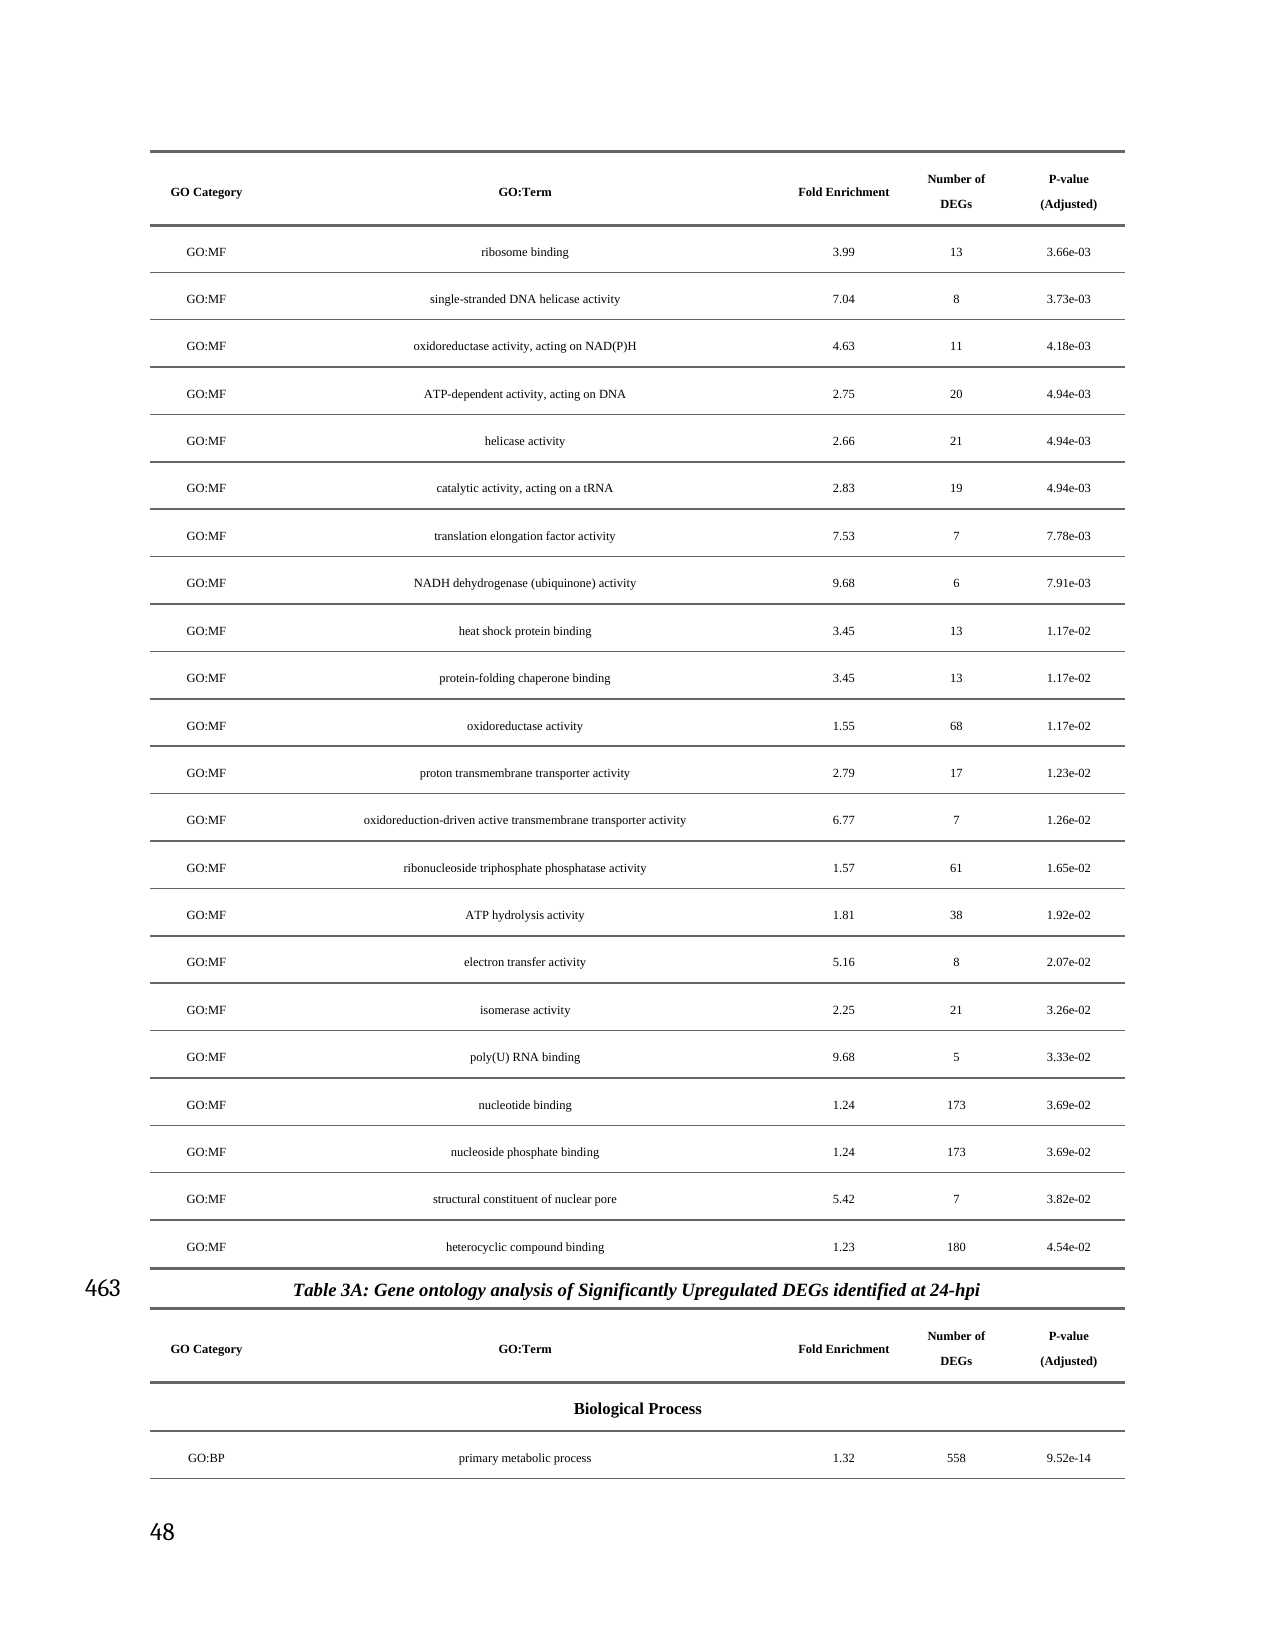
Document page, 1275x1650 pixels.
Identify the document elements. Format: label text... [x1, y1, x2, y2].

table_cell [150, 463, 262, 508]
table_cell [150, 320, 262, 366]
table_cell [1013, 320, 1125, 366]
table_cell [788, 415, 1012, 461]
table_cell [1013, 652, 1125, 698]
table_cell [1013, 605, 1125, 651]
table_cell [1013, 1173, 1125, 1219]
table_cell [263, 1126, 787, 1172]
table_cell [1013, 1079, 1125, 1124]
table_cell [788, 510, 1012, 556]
table_header GO:Term [263, 153, 787, 224]
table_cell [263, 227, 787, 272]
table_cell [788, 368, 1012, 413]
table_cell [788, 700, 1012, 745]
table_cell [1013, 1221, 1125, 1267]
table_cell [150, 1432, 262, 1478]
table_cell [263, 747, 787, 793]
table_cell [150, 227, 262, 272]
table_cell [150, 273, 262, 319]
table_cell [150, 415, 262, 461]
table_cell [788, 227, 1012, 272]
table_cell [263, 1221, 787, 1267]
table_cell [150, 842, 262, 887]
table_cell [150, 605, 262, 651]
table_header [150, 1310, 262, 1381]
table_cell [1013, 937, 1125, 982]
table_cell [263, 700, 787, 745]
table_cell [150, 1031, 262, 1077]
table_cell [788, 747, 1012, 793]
table_header GO Category [150, 153, 262, 224]
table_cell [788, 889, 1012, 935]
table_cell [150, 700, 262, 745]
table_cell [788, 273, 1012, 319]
table_header Fold Enrichment [788, 153, 900, 224]
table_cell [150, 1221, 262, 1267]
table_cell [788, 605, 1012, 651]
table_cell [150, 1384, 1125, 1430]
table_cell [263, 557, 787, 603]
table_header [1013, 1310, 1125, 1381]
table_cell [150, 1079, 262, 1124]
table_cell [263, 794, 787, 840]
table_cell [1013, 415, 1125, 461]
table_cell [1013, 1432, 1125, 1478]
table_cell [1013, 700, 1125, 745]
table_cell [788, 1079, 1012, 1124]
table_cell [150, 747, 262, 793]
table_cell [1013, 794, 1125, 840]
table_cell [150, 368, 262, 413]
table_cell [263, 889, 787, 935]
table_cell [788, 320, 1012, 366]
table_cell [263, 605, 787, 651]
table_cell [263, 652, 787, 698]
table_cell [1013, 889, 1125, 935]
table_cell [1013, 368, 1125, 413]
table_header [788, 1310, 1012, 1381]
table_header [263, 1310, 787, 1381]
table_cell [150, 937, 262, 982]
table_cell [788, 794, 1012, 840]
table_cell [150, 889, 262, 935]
table_header Number of DEGs [900, 153, 1012, 224]
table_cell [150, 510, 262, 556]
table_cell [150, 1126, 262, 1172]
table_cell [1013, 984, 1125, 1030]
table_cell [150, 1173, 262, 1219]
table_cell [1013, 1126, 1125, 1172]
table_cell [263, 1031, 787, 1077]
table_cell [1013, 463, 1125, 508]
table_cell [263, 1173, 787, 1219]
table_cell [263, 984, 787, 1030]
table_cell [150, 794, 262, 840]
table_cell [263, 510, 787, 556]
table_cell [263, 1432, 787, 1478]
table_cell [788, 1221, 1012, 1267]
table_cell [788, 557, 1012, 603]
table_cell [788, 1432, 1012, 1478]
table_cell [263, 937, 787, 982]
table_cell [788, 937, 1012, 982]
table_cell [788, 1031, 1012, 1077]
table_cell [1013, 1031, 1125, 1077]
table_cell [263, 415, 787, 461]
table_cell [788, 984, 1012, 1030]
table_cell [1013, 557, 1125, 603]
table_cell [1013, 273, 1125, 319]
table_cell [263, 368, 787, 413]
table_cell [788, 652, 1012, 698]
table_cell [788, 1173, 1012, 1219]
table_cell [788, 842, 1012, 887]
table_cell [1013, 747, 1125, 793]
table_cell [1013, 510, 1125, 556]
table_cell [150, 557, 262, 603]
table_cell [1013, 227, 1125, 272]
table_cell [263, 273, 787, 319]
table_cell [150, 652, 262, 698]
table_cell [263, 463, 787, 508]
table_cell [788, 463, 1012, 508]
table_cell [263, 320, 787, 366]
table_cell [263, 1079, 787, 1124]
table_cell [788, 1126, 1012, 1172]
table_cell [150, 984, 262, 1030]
table_header P-value (Adjusted) [1013, 153, 1125, 224]
text Table 3A: Gene ontology analysis of Significantly Upregulated DEGs identified at 24-hpi [156, 1276, 1119, 1301]
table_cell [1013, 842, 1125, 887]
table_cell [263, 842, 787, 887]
